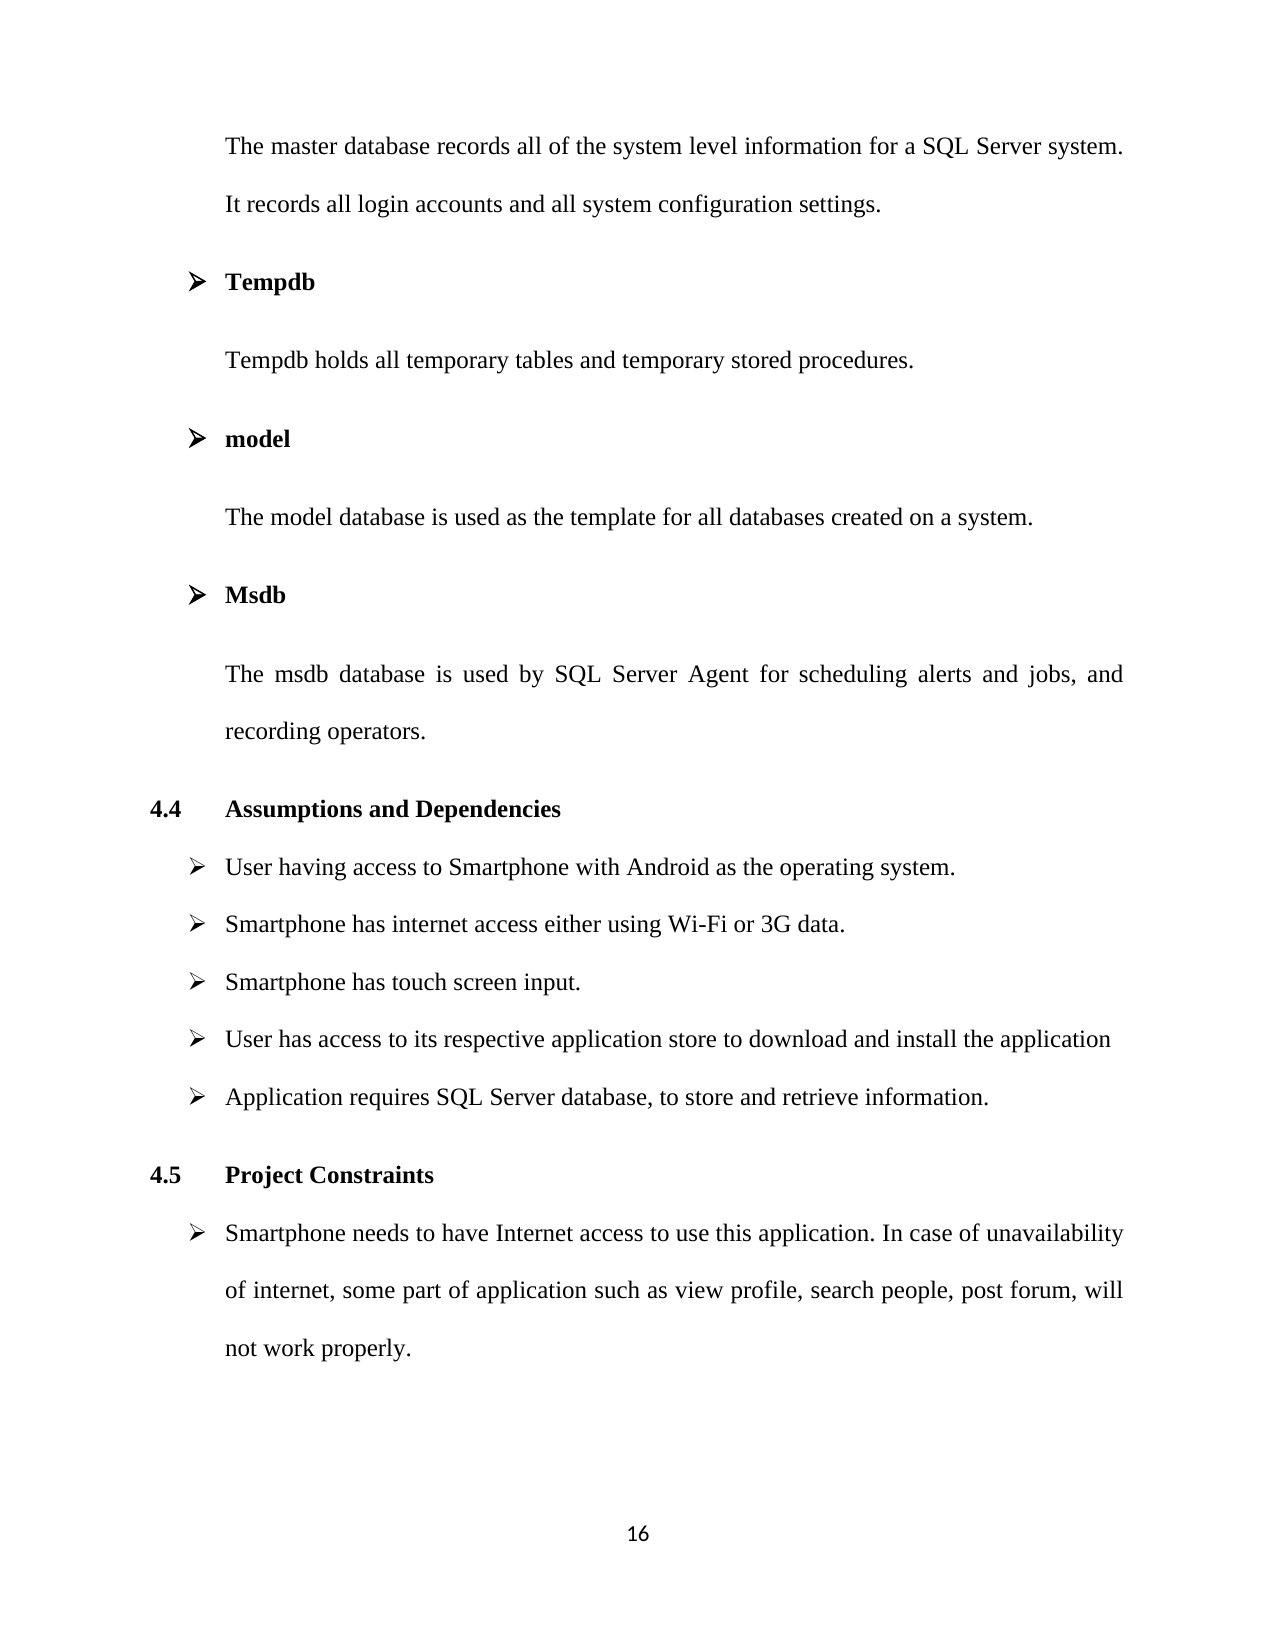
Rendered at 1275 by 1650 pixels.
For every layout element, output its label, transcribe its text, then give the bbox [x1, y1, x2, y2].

list Smartphone needs to have Internet access to use this application. In case of unavailability of internet, some part of application such as view profile, search people, post forum, will not work properly. [187, 1218, 1125, 1362]
list Smartphone has internet access either using Wi-Fi or 3G data. [187, 909, 1125, 938]
text The model database is used as the template for all databases created on a system. [150, 502, 1125, 531]
list Application requires SQL Server database, to store and retrieve information. [187, 1082, 1125, 1111]
list User has access to its respective application store to download and install the application [187, 1024, 1125, 1053]
subtitle Project Constraints [150, 1160, 1125, 1189]
list Tempdb [187, 267, 1125, 296]
list User having access to Smartphone with Android as the operating system. [187, 852, 1125, 881]
list model [187, 424, 1125, 452]
text Tempdb holds all temporary tables and temporary stored procedures. [150, 345, 1125, 374]
list Msdb [187, 580, 1125, 609]
subtitle Assumptions and Dependencies [150, 794, 1125, 823]
text The master database records all of the system level information for a SQL Server system. It records all login accounts and all system configuration settings. [225, 131, 1125, 217]
text The msdb database is used by SQL Server Agent for scheduling alerts and jobs, and recording operators. [225, 659, 1125, 745]
list Smartphone has touch screen input. [187, 967, 1125, 996]
